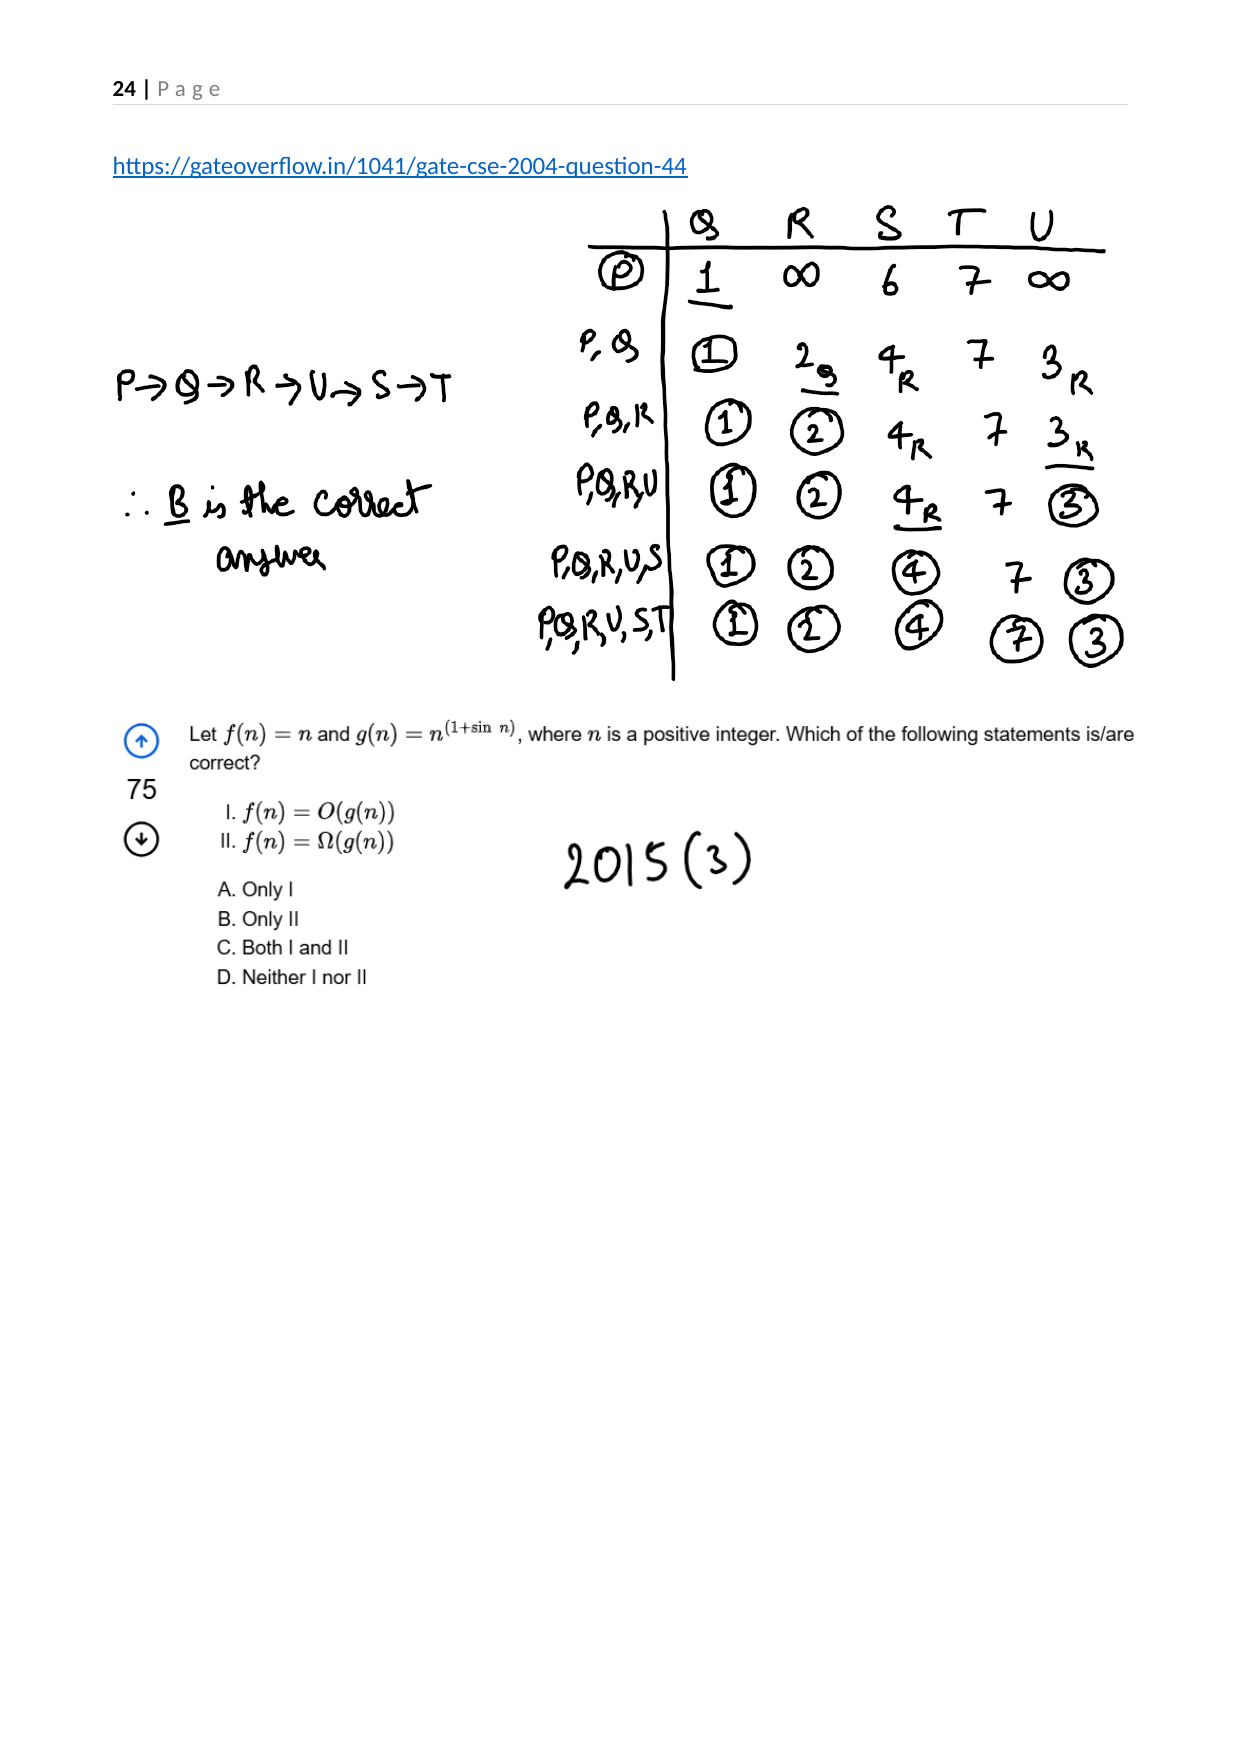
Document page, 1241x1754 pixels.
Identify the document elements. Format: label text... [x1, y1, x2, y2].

picture [112, 705, 1142, 1001]
picture [112, 199, 1128, 687]
text https://gateoverflow.in/1041/gate-cse-2004-question-44 [112, 150, 1128, 181]
